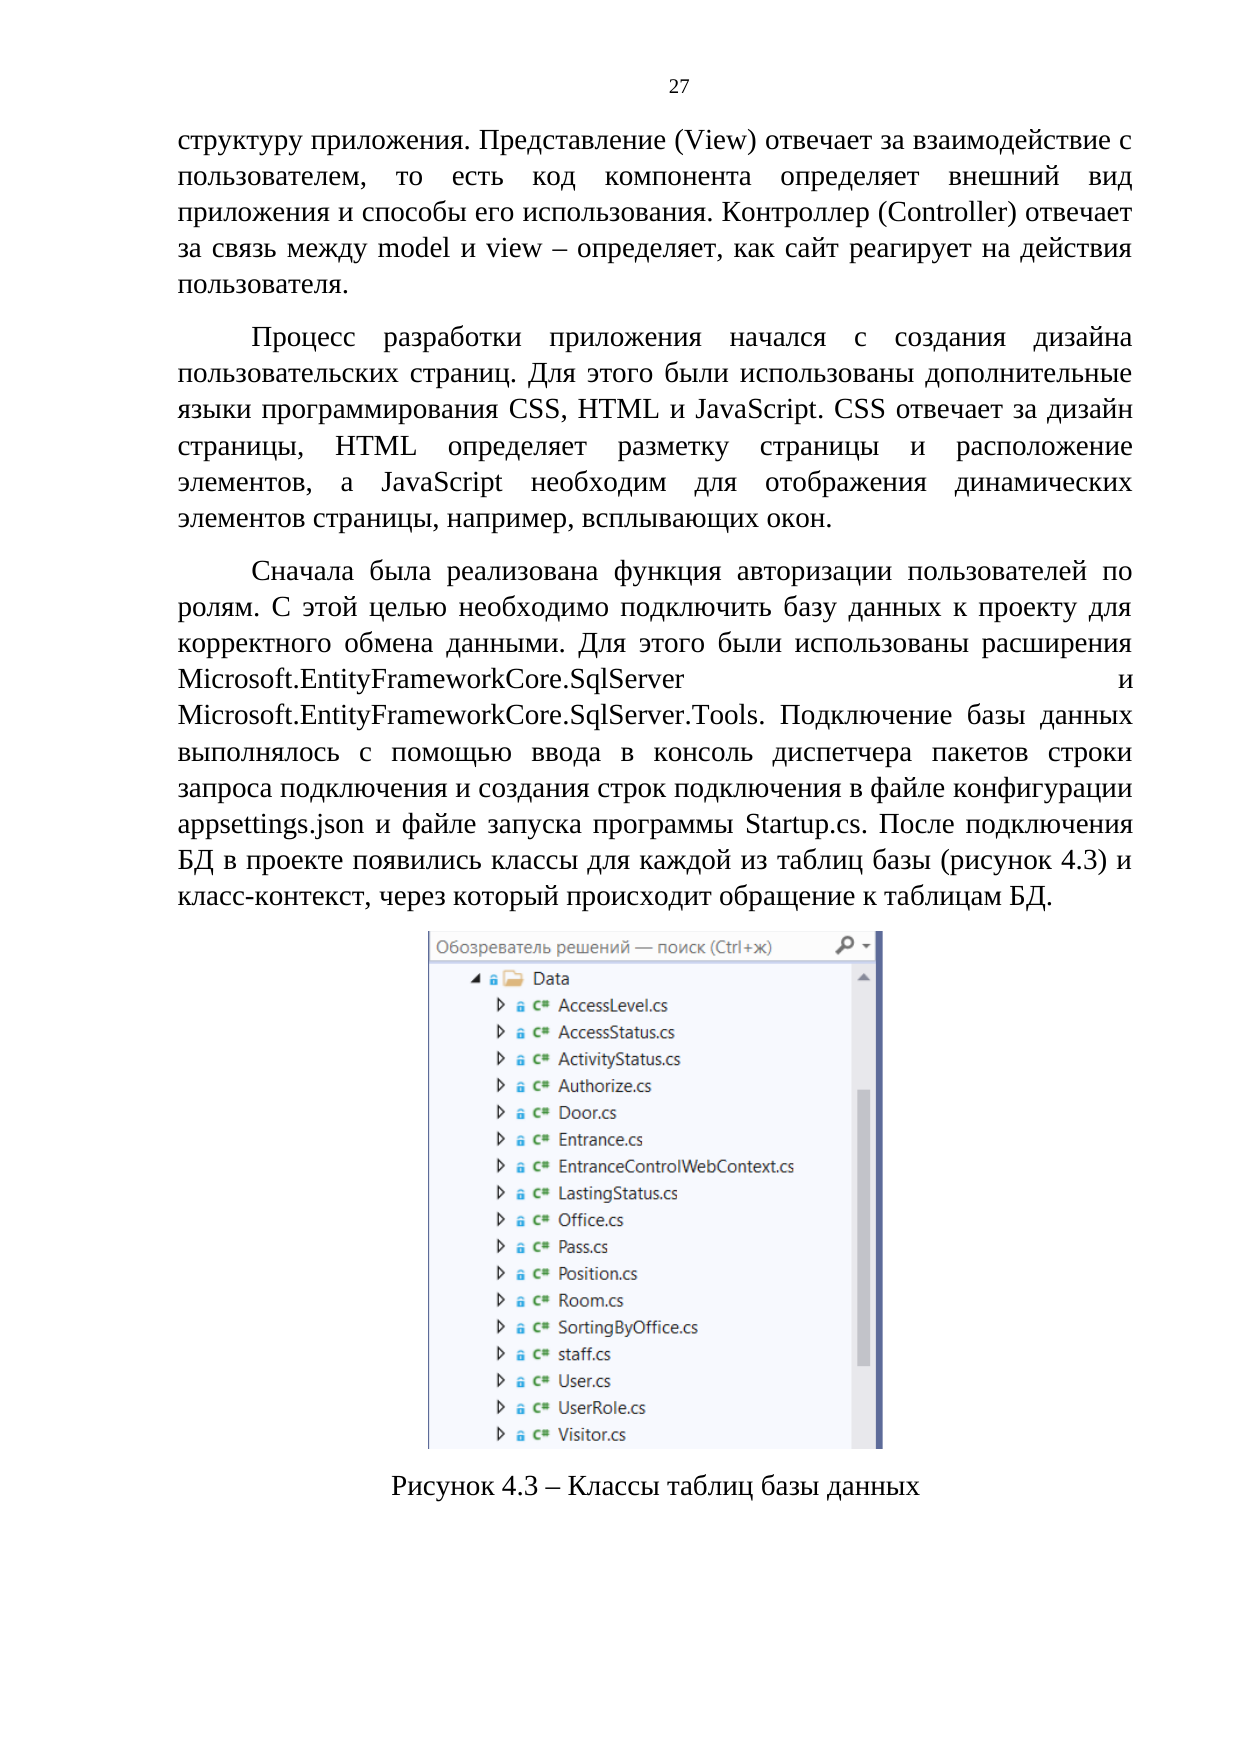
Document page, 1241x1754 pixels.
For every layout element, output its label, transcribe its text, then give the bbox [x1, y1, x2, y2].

text Сначала была реализована функция авторизации пользователей по ролям. С этой целью необходимо подключить базу данных к проекту для корректного обмена данными. Для этого были использованы расширения Microsoft.EntityFrameworkCore.SqlServer и Microsoft.EntityFrameworkCore.SqlServer.Tools. Подключение базы данных выполнялось с помощью ввода в консоль диспетчера пакетов строки запроса подключения и создания строк подключения в файле конфигурации appsettings.json и файле запуска программы Startup.cs. После подключения БД в проекте появились классы для каждой из таблиц базы (рисунок 4.3) и класс-контекст, через который происходит обращение к таблицам БД. [177, 553, 1133, 912]
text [177, 122, 1133, 300]
picture [428, 931, 883, 1449]
text Процесс разработки приложения начался с создания дизайна пользовательских страниц. Для этого были использованы дополнительные языки программирования CSS, HTML и JavaScript. CSS отвечает за дизайн страницы, HTML определяет разметку страницы и расположение элементов, а JavaScript необходим для отображения динамических элементов страницы, например, всплывающих окон. [177, 319, 1133, 534]
text Рисунок 4.3 – Классы таблиц базы данных [177, 1468, 1133, 1501]
